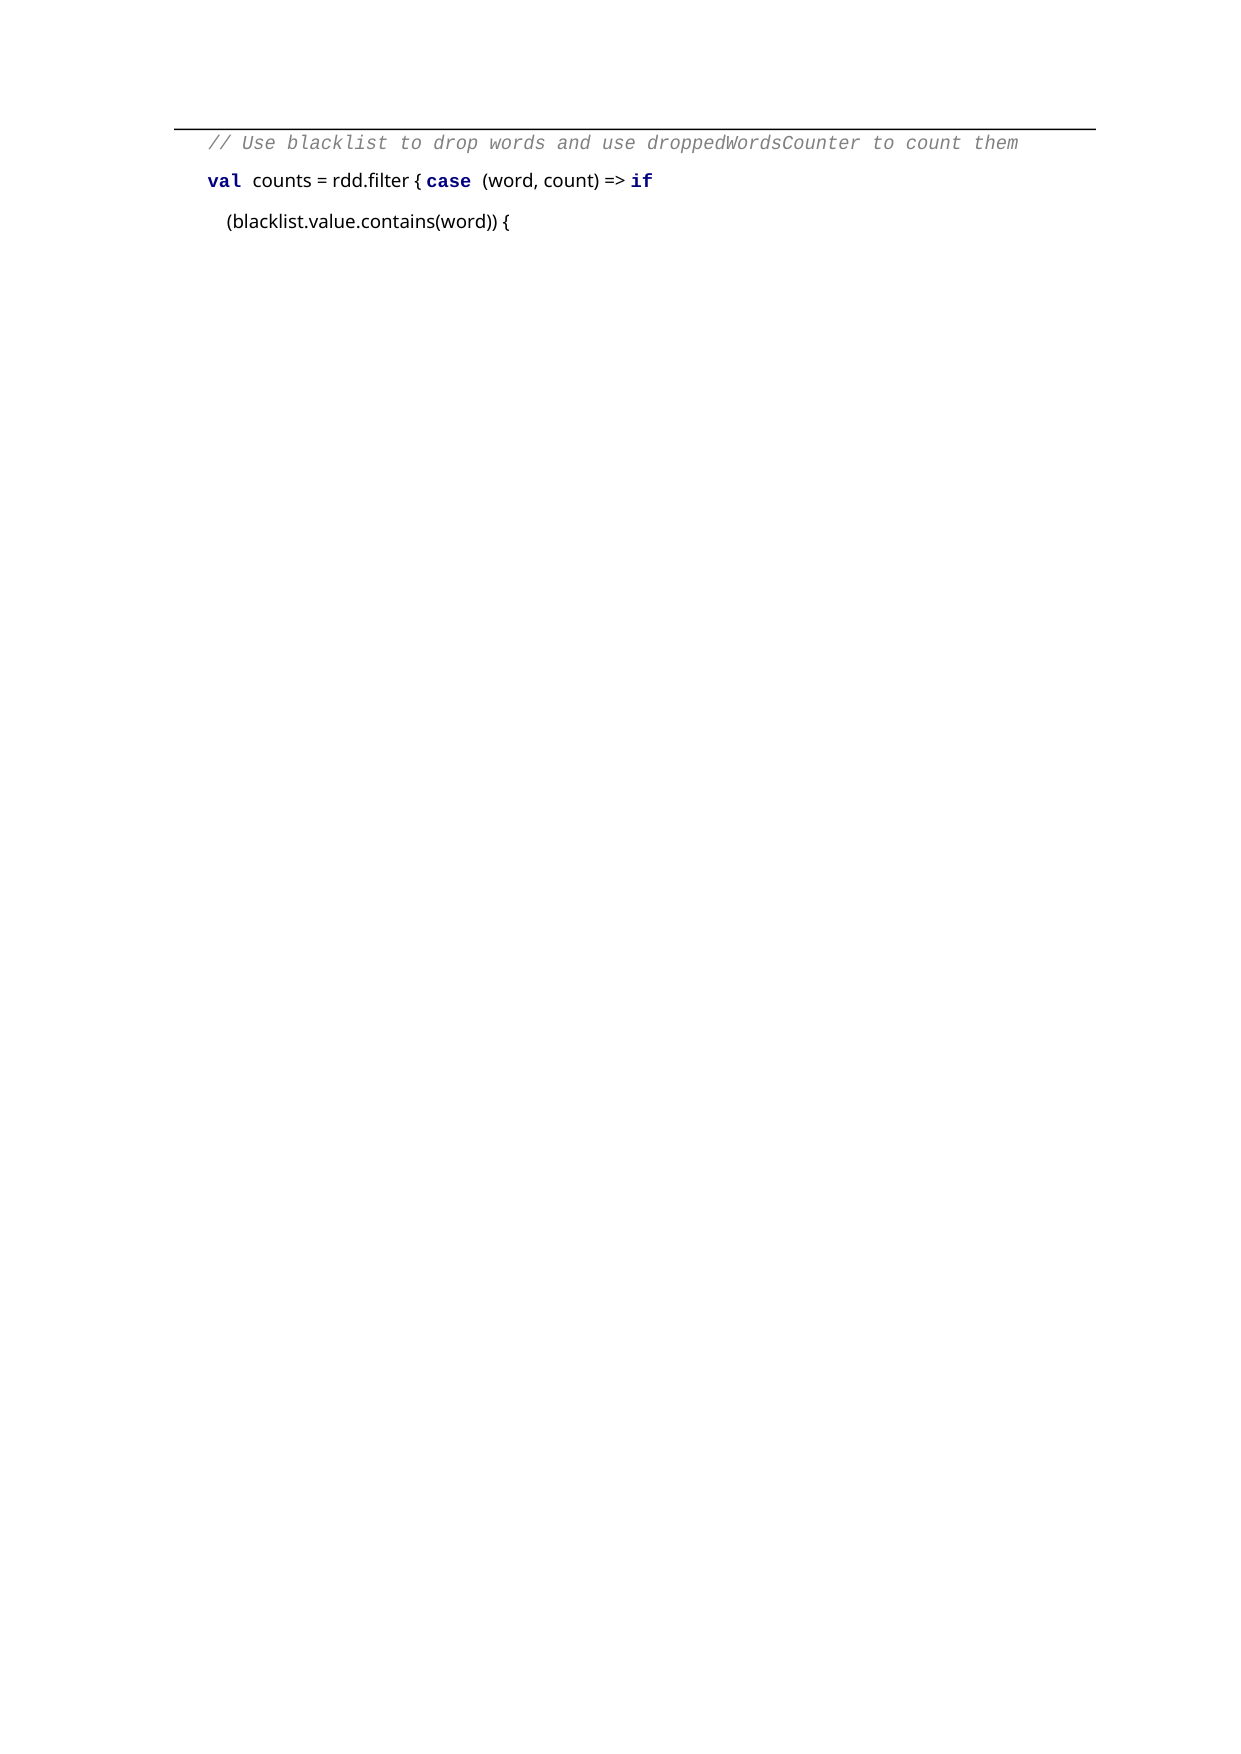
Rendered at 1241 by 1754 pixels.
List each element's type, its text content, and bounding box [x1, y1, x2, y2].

text val counts = rdd.filter { case (word, count) => if (blacklist.value.contains(word)) { [207, 168, 740, 234]
text // Use blacklist to drop words and use droppedWordsCounter to count them [208, 133, 1159, 155]
